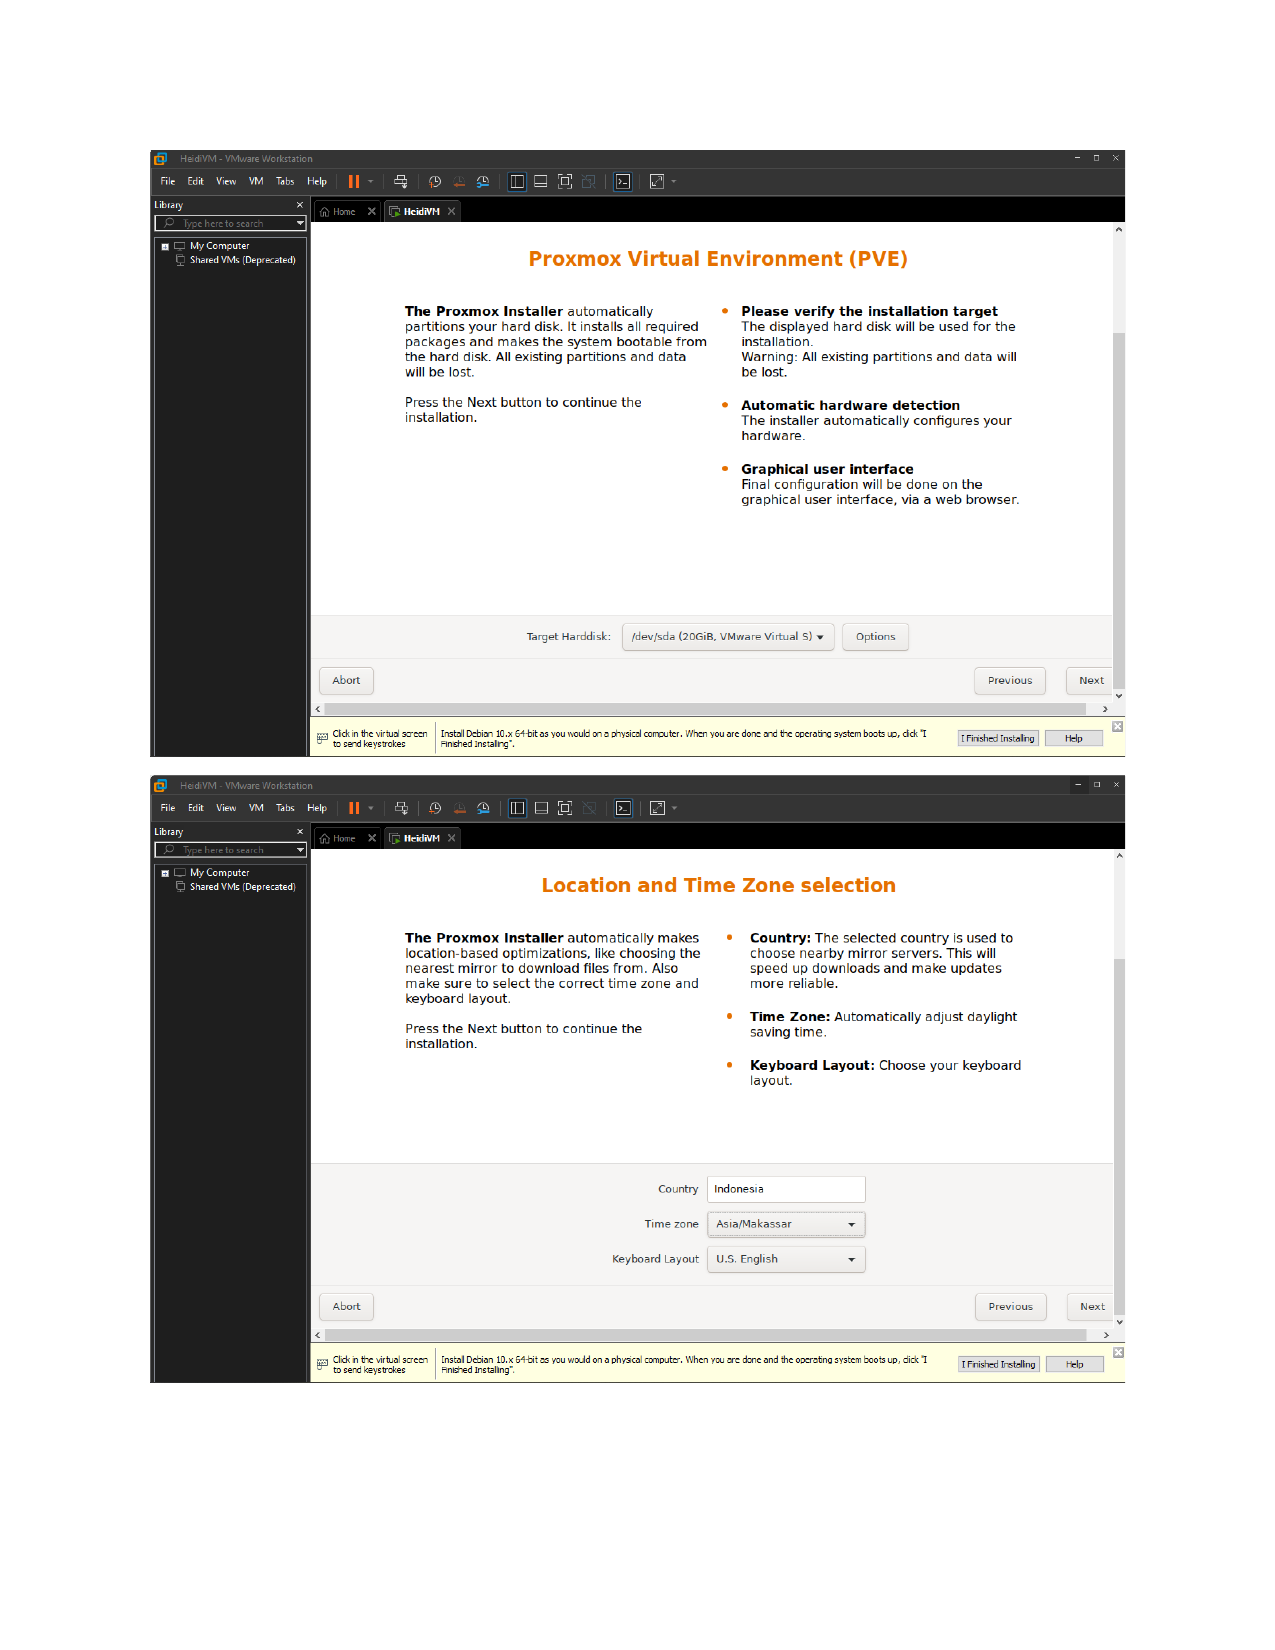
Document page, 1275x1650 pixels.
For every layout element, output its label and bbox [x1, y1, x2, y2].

picture [150, 775, 1125, 1383]
picture [150, 150, 1125, 757]
